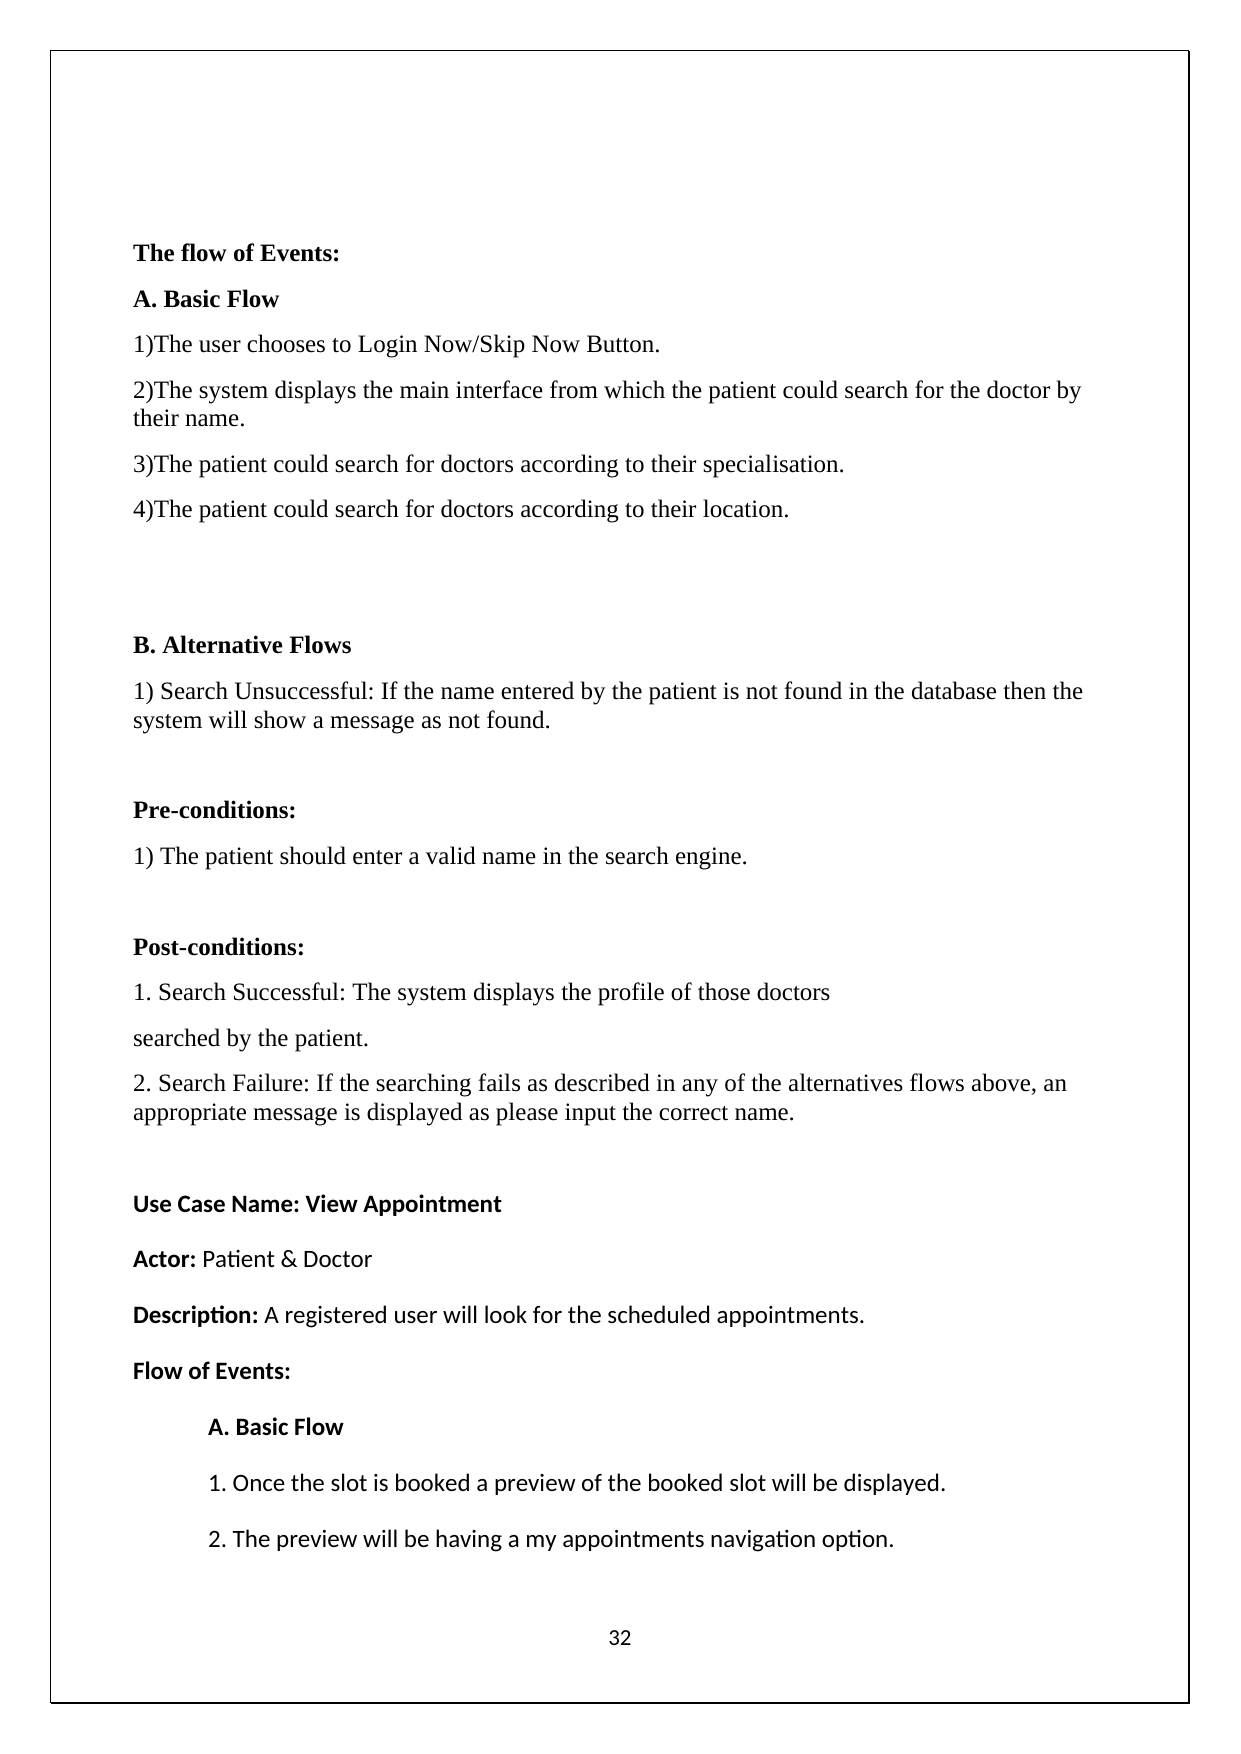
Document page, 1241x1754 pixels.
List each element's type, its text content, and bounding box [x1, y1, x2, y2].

text 1) The patient should enter a valid name in the search engine. [133, 841, 1107, 870]
text A. Basic Flow [133, 1411, 1107, 1442]
text 1) Search Unsuccessful: If the name entered by the patient is not found in the database then the system will show a message as not found. [133, 676, 1107, 733]
text 2. The preview will be having a my appointments navigation option. [133, 1523, 1107, 1553]
text 2. Search Failure: If the searching fails as described in any of the alternatives flows above, an appropriate message is displayed as please input the correct name. [133, 1068, 1107, 1126]
text 1)The user chooses to Login Now/Skip Now Button. [133, 329, 1107, 358]
text 4)The patient could search for doctors according to their location. [133, 494, 1107, 523]
text 1. Once the slot is booked a preview of the booked slot will be displayed. [133, 1467, 1107, 1497]
text 2)The system displays the main interface from which the patient could search for the doctor by their name. [133, 375, 1107, 432]
text Pre-conditions: [133, 796, 1107, 824]
text searched by the patient. [133, 1023, 1107, 1051]
text B. Alternative Flows [133, 631, 1107, 659]
text Flow of Events: [133, 1355, 1107, 1386]
text Post-conditions: [133, 932, 1107, 961]
text Description: A registered user will look for the scheduled appointments. [133, 1299, 1107, 1330]
text 3)The patient could search for doctors according to their specialisation. [133, 449, 1107, 478]
text 1. Search Successful: The system displays the profile of those doctors [133, 977, 1107, 1006]
text Actor: Patient & Doctor [133, 1243, 1107, 1274]
text A. Basic Flow [133, 284, 1107, 313]
text Use Case Name: View Appointment [133, 1188, 1107, 1218]
text The flow of Events: [133, 238, 1107, 267]
